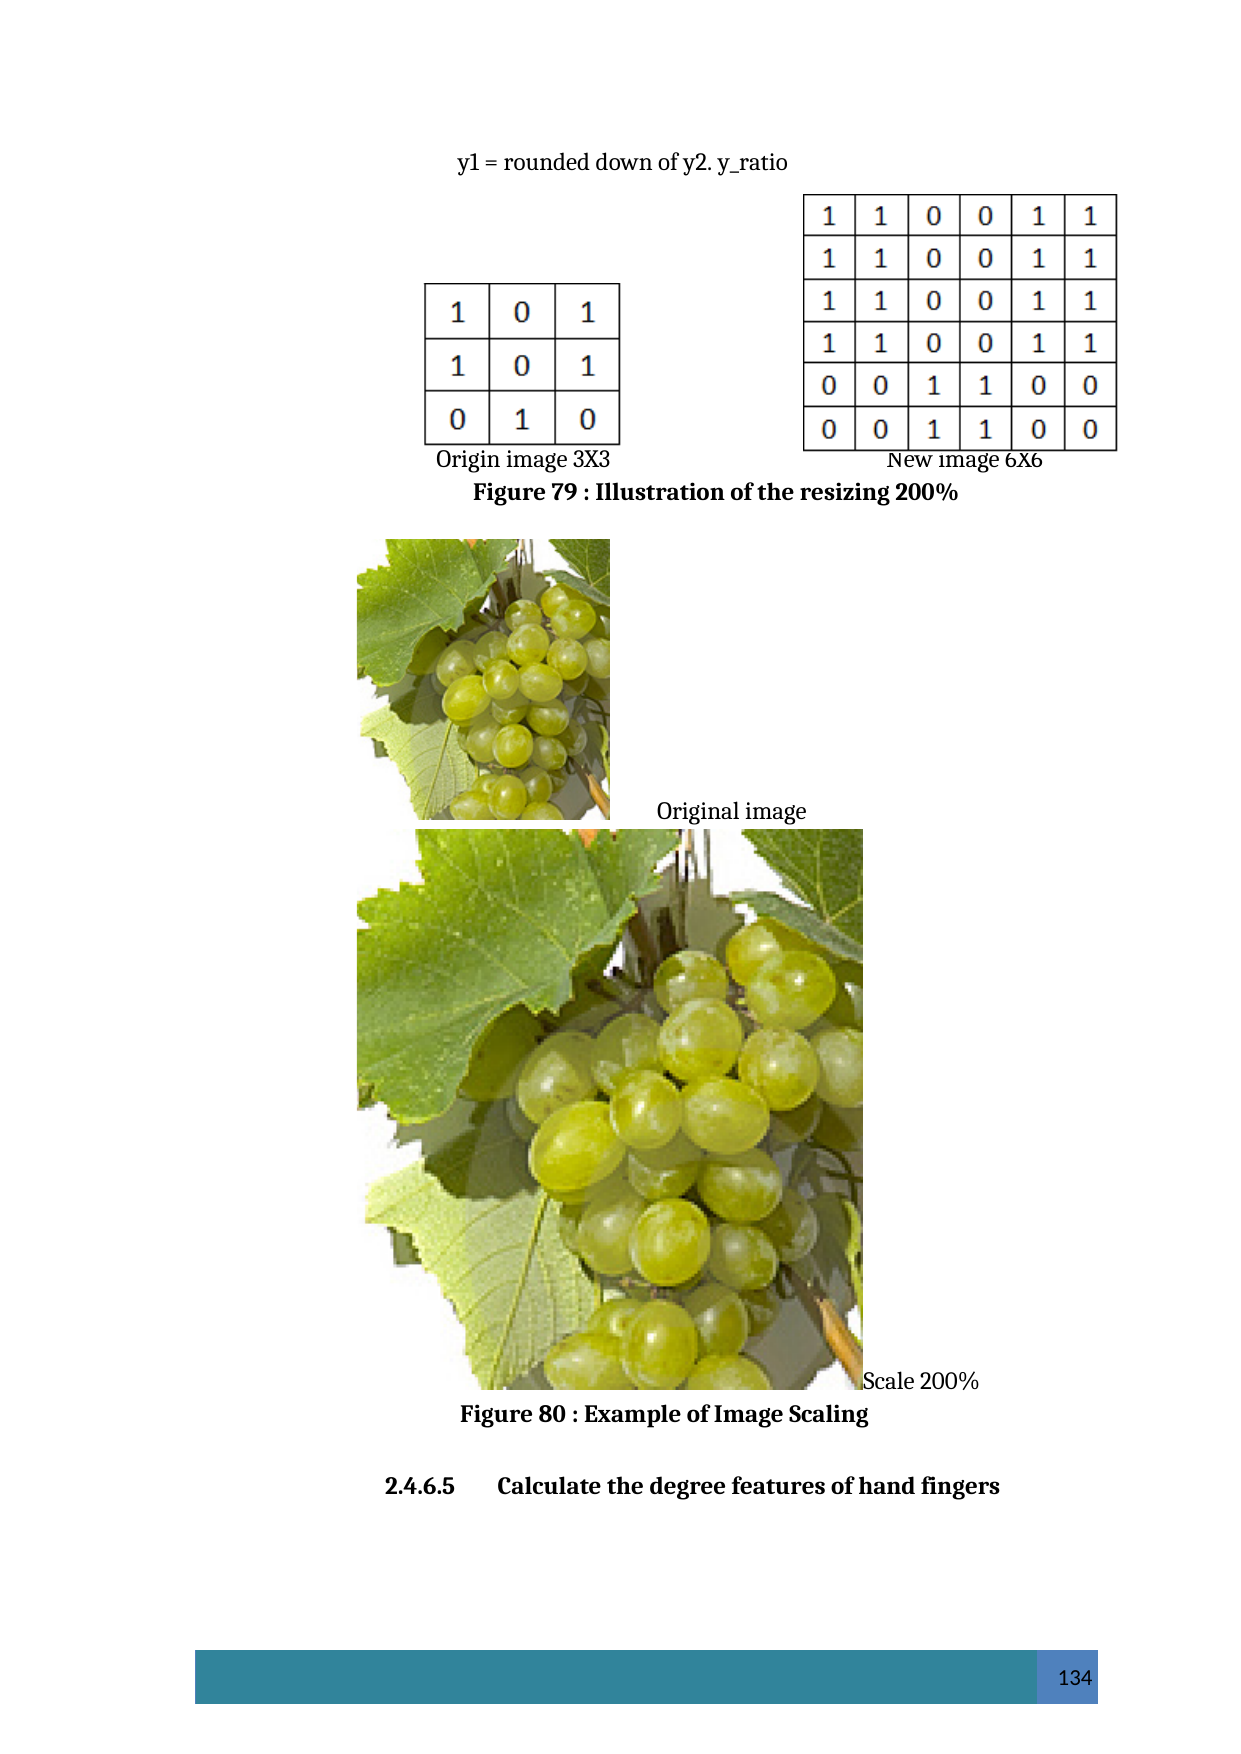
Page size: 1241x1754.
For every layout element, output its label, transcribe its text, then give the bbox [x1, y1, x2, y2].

picture [356, 829, 863, 1390]
picture [423, 283, 622, 447]
text Origin image 3X3 New image 6X6 [357, 445, 1122, 474]
subtitle Calculate the degree features of hand fingers [385, 1472, 1122, 1501]
text y1 = rounded down of y2. y_ratio [458, 148, 1122, 176]
list Figure 79 : Illustration of the resizing 200% [310, 478, 1122, 507]
picture [356, 539, 610, 820]
picture [803, 194, 1119, 453]
list Figure 80 : Example of Image Scaling [207, 1400, 1122, 1428]
